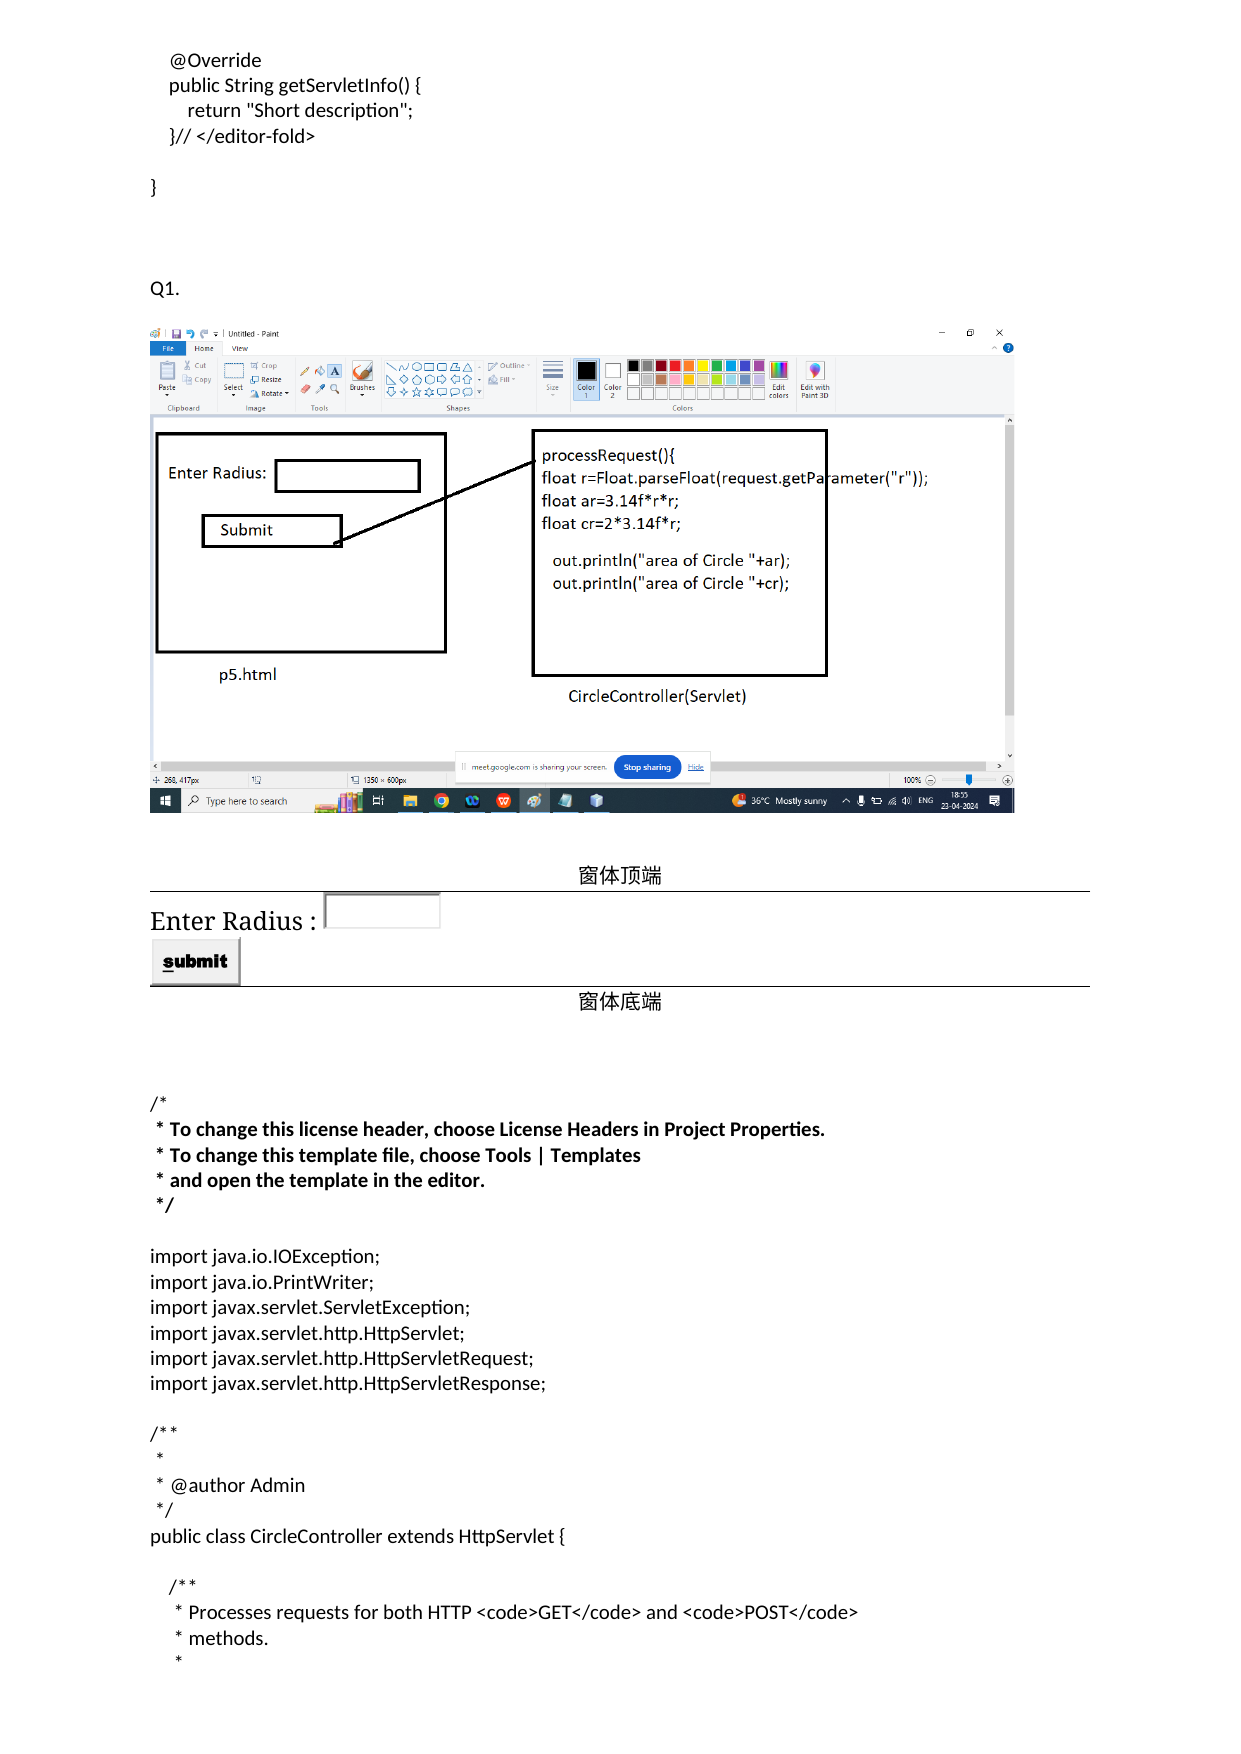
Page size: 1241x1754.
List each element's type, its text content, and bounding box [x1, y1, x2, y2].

text Enter Radius : [150, 892, 1090, 986]
picture [150, 326, 1015, 813]
text */ [150, 1193, 1090, 1218]
text 窗体底端 [150, 987, 1090, 1015]
text import java.io.IOException; [150, 1243, 1090, 1269]
text /** [150, 1421, 1090, 1447]
text Q1. [150, 276, 1090, 301]
text import javax.servlet.http.HttpServletRequest; [150, 1345, 1090, 1371]
text * @author Admin [150, 1472, 1090, 1498]
text import javax.servlet.ServletException; [150, 1294, 1090, 1320]
text * [150, 1650, 1090, 1676]
text import javax.servlet.http.HttpServlet; [150, 1320, 1090, 1345]
text * and open the template in the editor. [150, 1167, 1090, 1193]
text * To change this template file, choose Tools | Templates [150, 1142, 1090, 1167]
text import javax.servlet.http.HttpServletResponse; [150, 1371, 1090, 1396]
text public String getServletInfo() { [150, 72, 1090, 98]
text @Override [150, 47, 1090, 72]
picture [323, 892, 442, 930]
text * To change this license header, choose License Headers in Project Properties. [150, 1116, 1090, 1142]
text * Processes requests for both HTTP <code>GET</code> and <code>POST</code> [150, 1599, 1090, 1625]
text /* [150, 1091, 1090, 1116]
text * [150, 1447, 1090, 1472]
text 窗体顶端 [150, 863, 1090, 891]
picture [150, 937, 241, 986]
text */ [150, 1498, 1090, 1523]
text return "Short description"; [150, 98, 1090, 123]
text * methods. [150, 1625, 1090, 1650]
text import java.io.PrintWriter; [150, 1269, 1090, 1294]
text } [150, 174, 1090, 199]
text /** [150, 1574, 1090, 1599]
text }// </editor-fold> [150, 123, 1090, 148]
text public class CircleController extends HttpServlet { [150, 1523, 1090, 1548]
